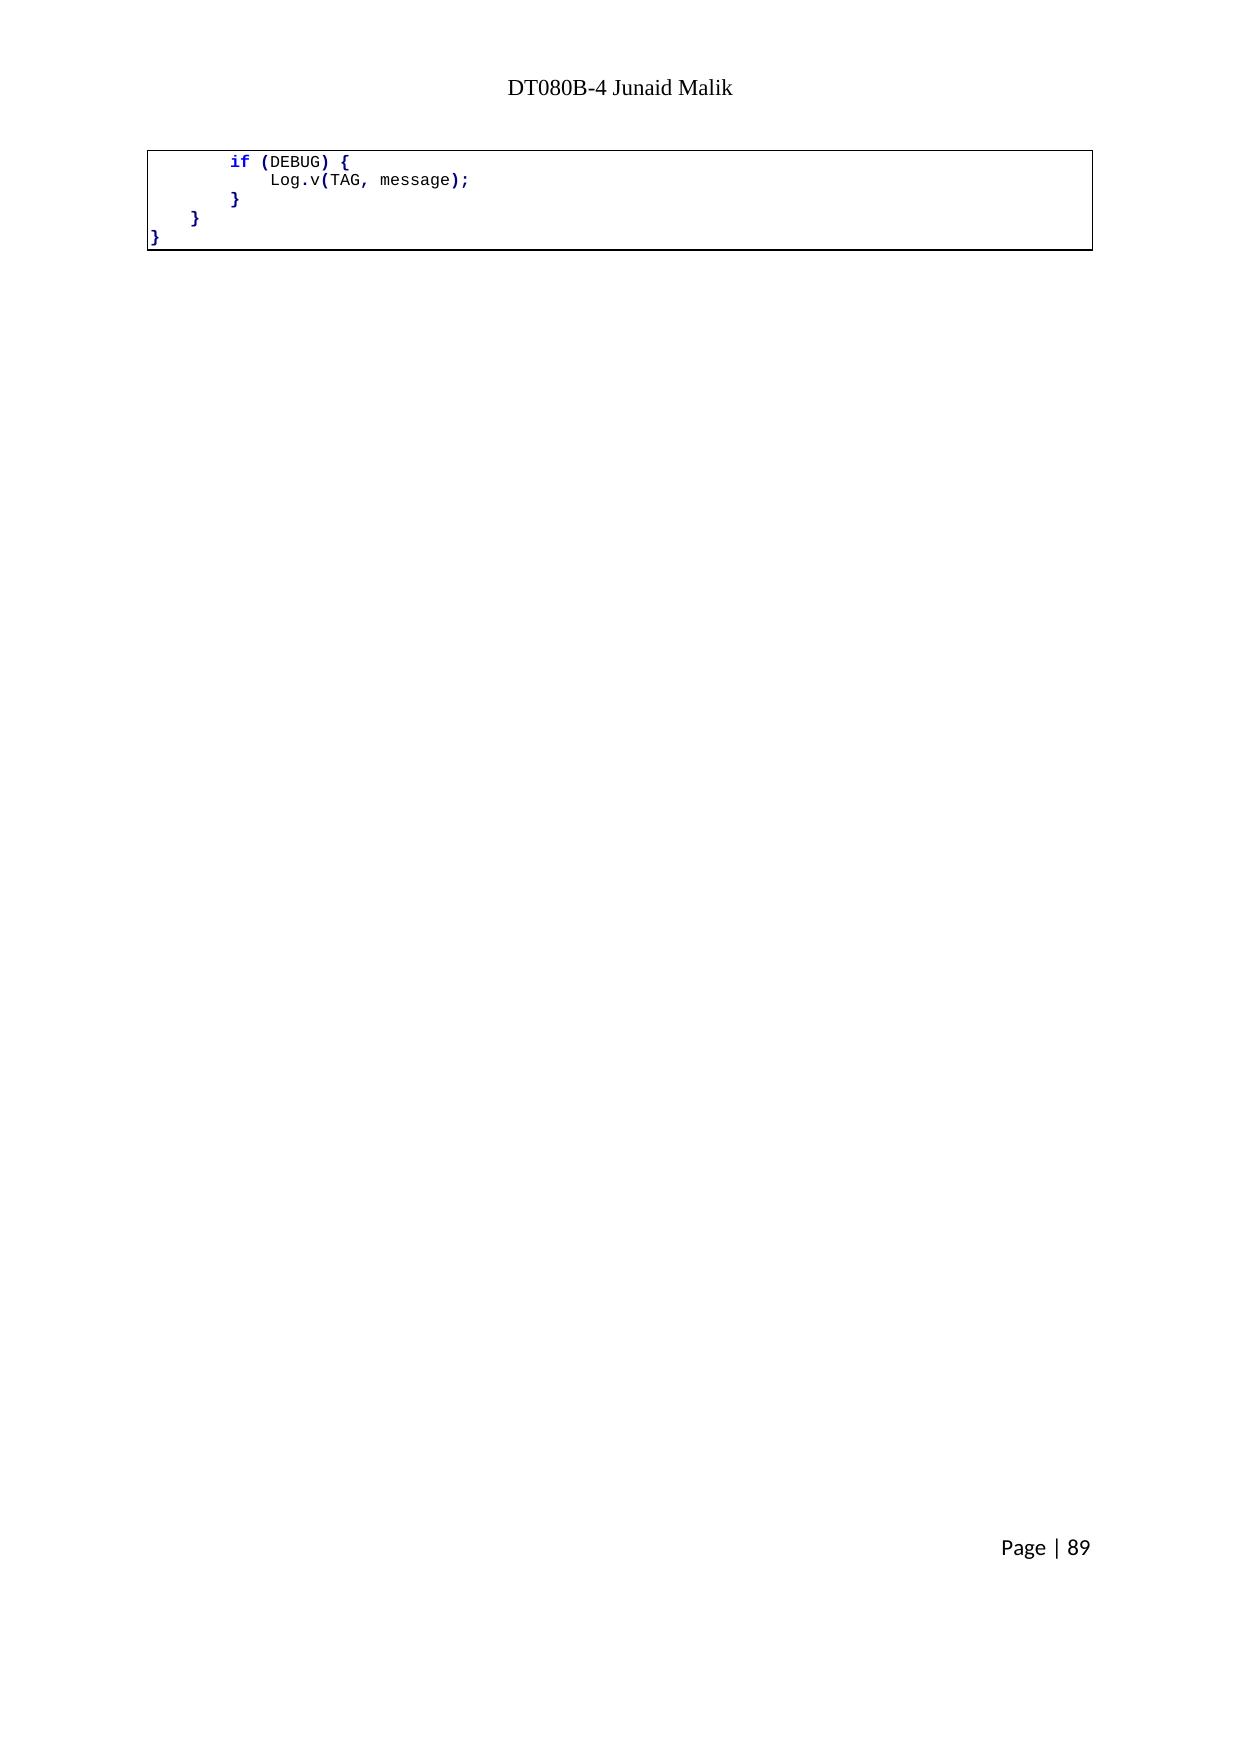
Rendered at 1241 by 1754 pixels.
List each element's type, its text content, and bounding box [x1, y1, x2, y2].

text if (DEBUG) { [148, 151, 1092, 172]
text } [150, 210, 1090, 225]
text } [150, 191, 1090, 210]
text } [148, 225, 1092, 249]
text Log.v(TAG, message); [150, 172, 1090, 191]
